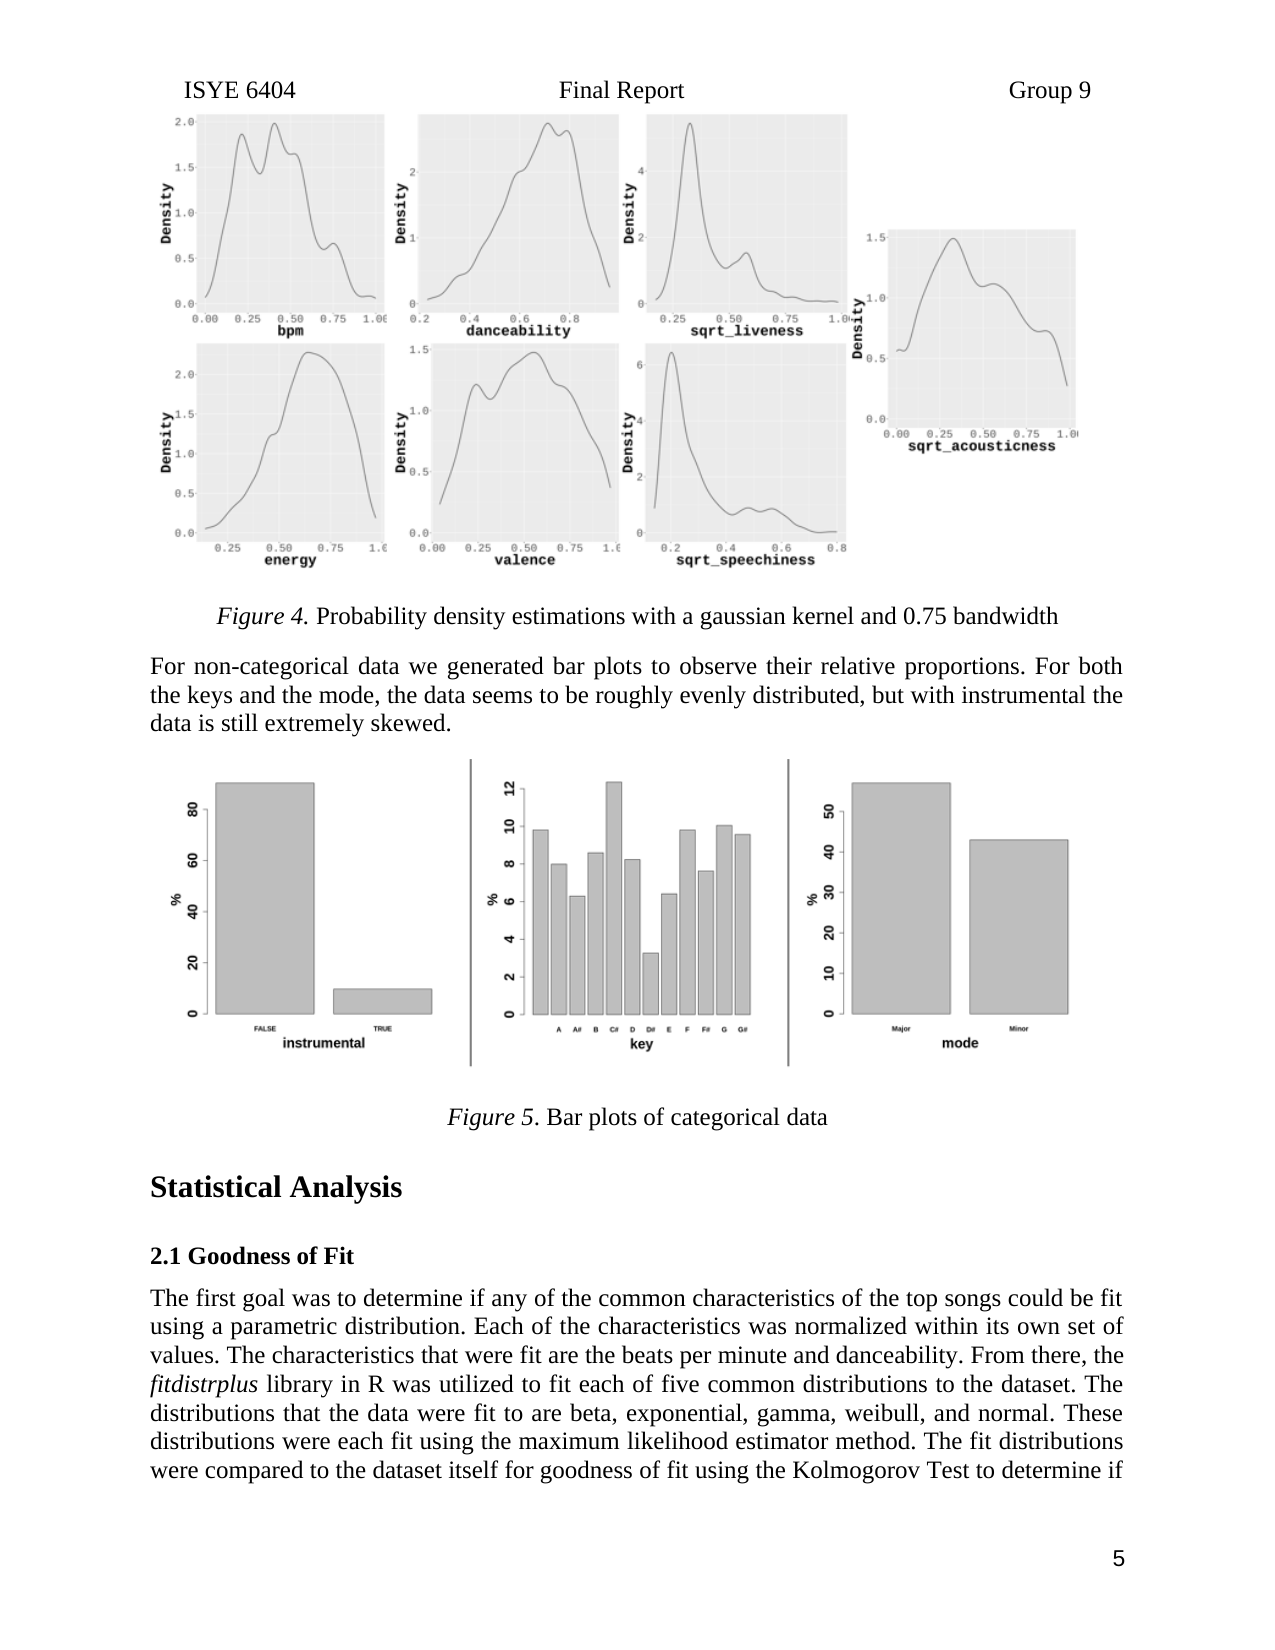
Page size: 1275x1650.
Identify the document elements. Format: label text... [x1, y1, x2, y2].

subtitle Statistical Analysis [150, 1168, 1125, 1204]
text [150, 1283, 1125, 1484]
subtitle 2.1 Goodness of Fit [150, 1241, 1125, 1270]
text Figure 5. Bar plots of categorical data [150, 1102, 1125, 1131]
picture [150, 737, 1125, 1102]
picture [150, 107, 1125, 602]
text For non-categorical data we generated bar plots to observe their relative proportions. For both the keys and the mode, the data seems to be roughly evenly distributed, but with instrumental the data is still extremely skewed. [150, 651, 1125, 737]
text Figure 4. Probability density estimations with a gaussian kernel and 0.75 bandwidth [150, 602, 1125, 630]
